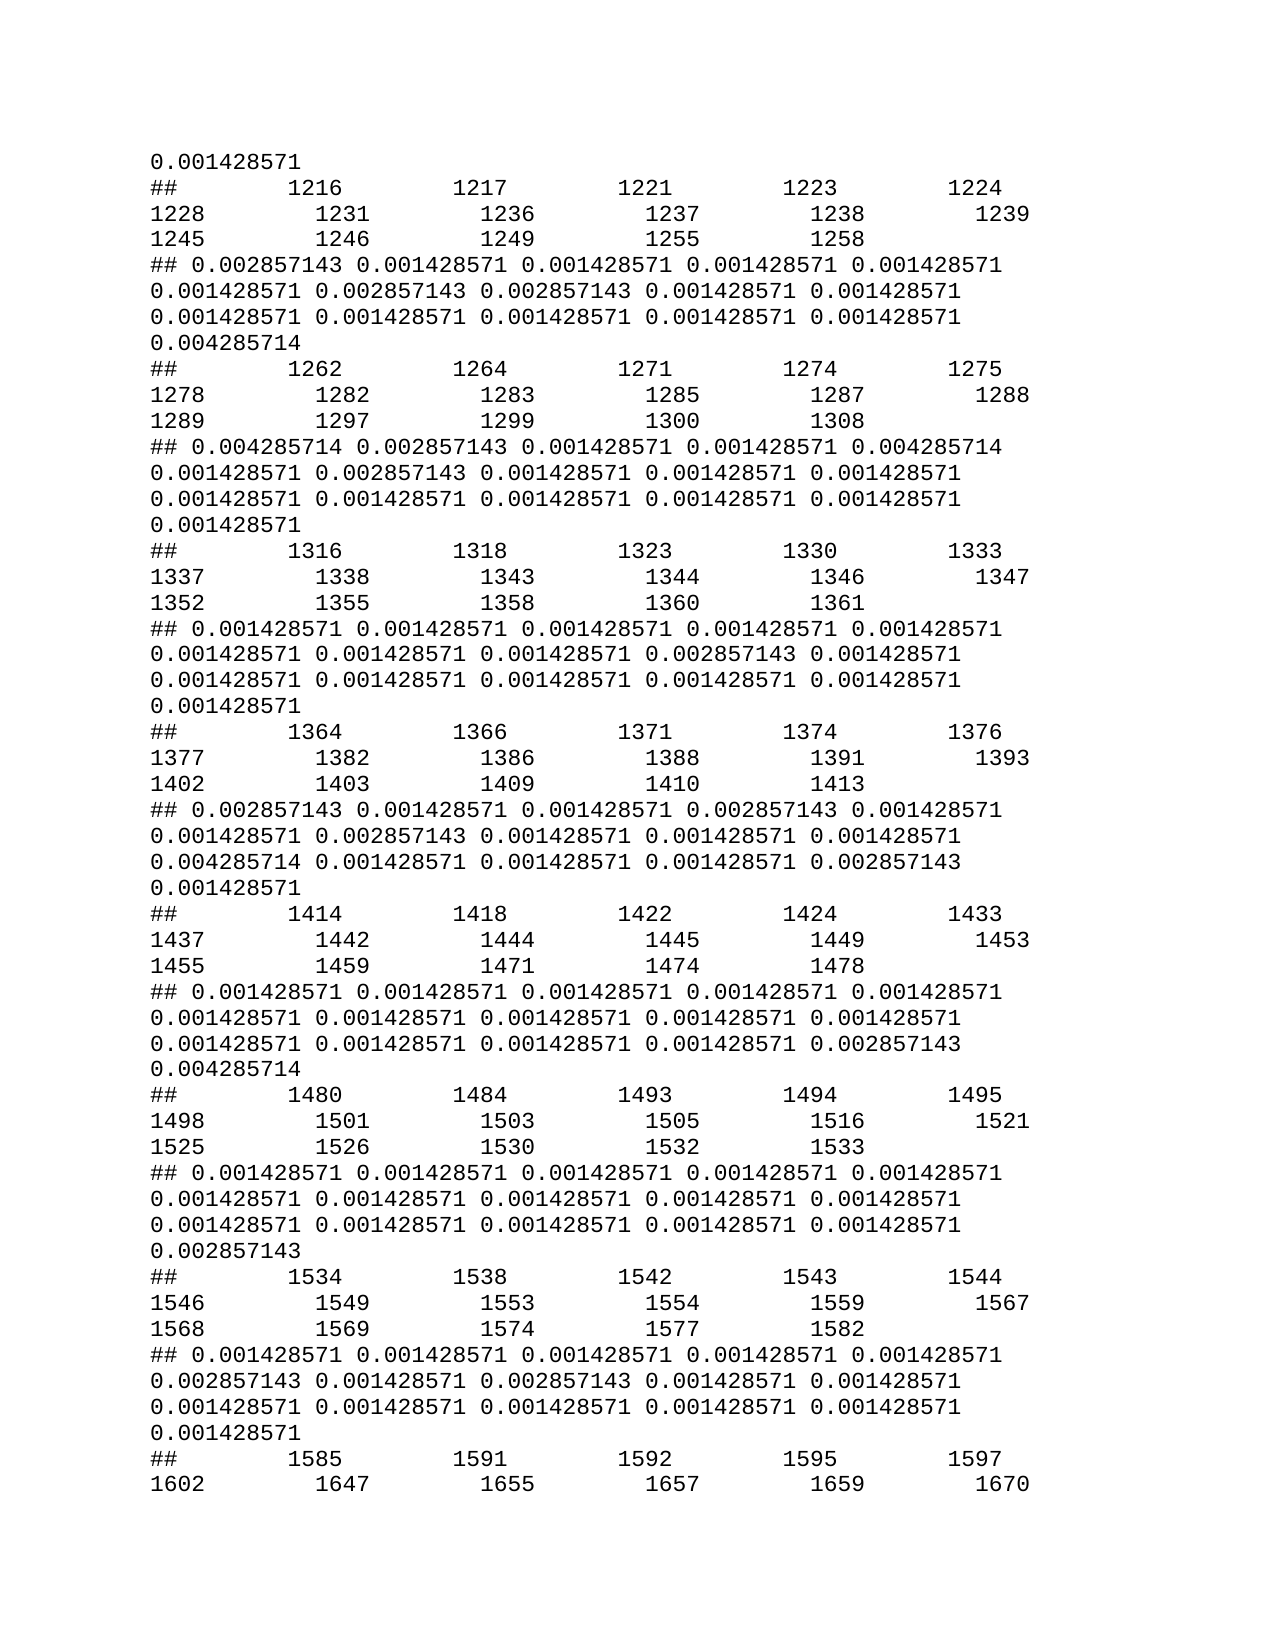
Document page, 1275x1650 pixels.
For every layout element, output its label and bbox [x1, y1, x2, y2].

text [150, 150, 1125, 1499]
